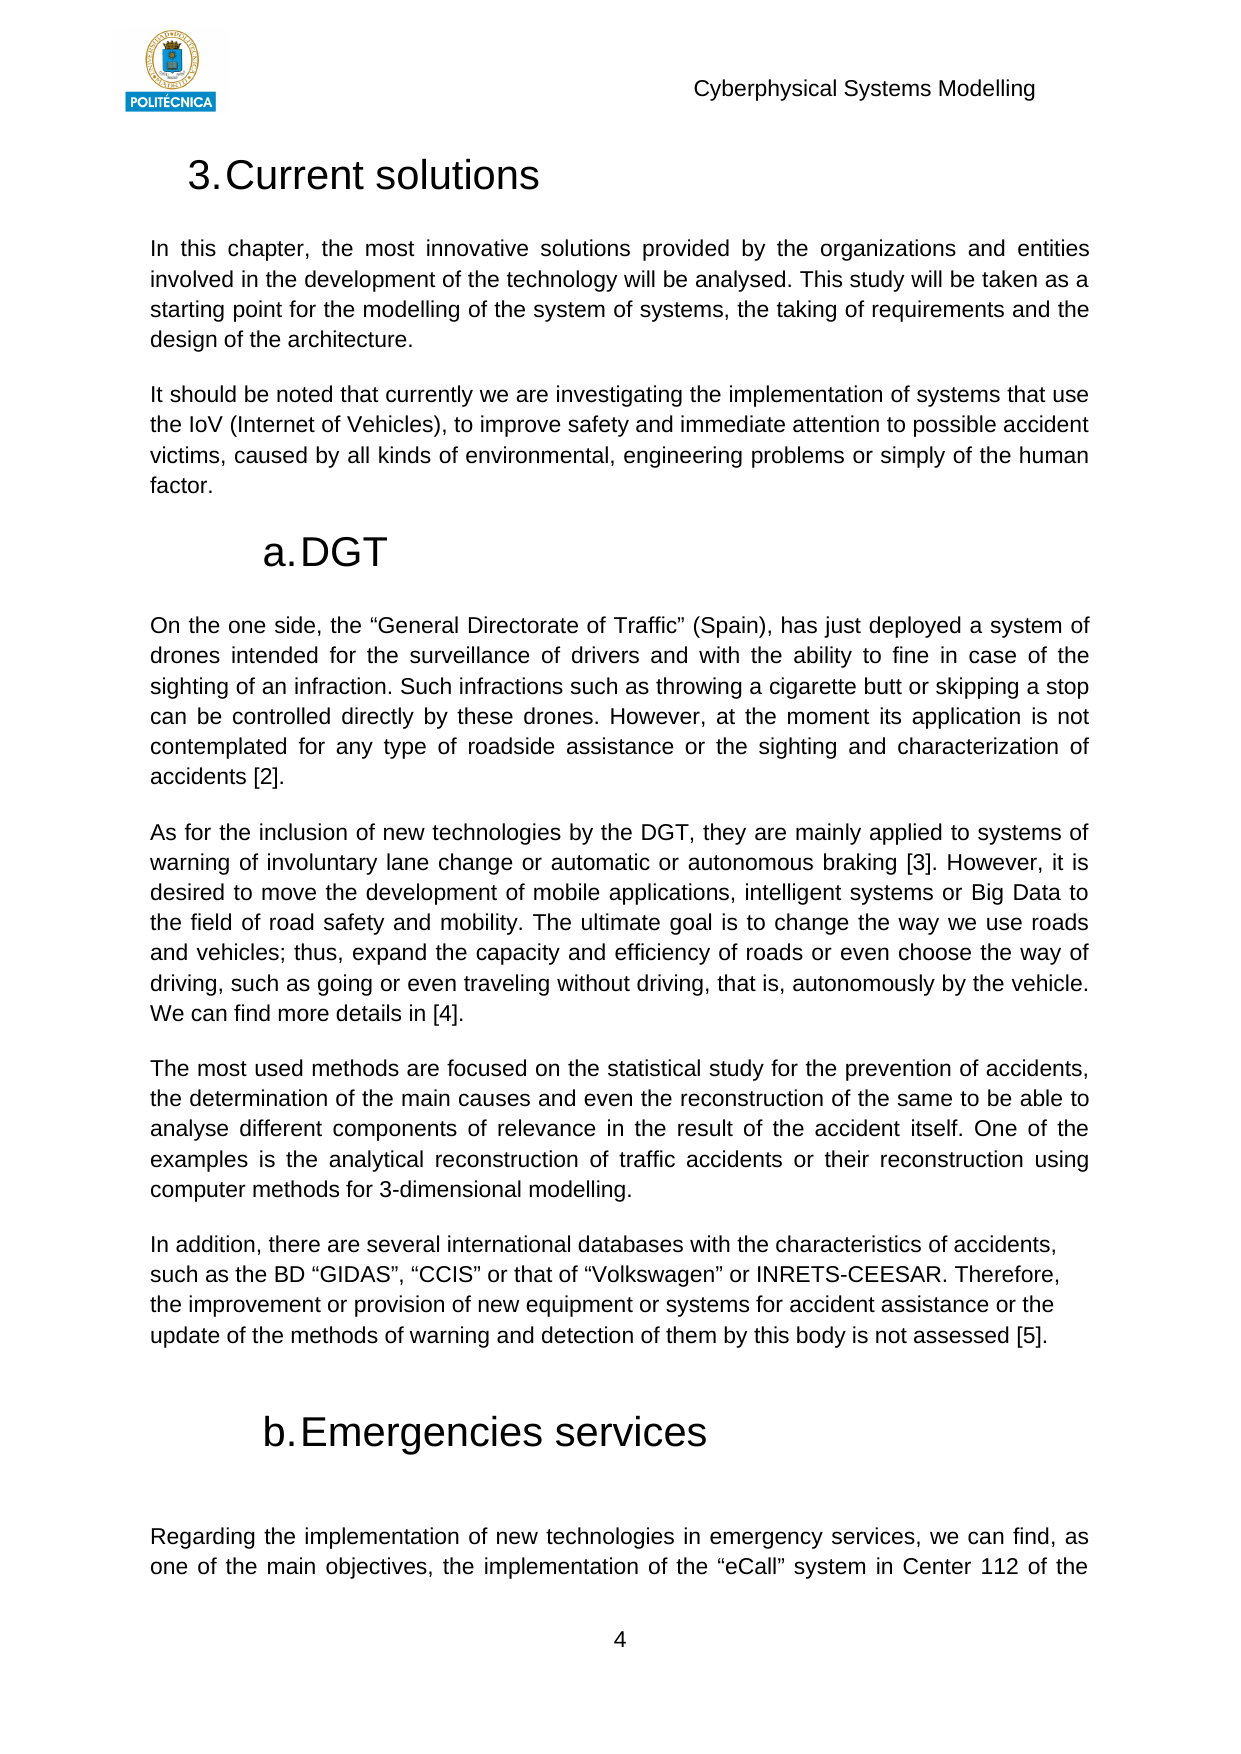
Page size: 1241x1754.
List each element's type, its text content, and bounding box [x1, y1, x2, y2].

subtitle Current solutions [187, 150, 1090, 198]
text On the one side, the “General Directorate of Traffic” (Spain), has just deployed a system of drones intended for the surveillance of drivers and with the ability to fine in case of the sighting of an infraction. Such infractions such as throwing a cigarette butt or skipping a stop can be controlled directly by these drones. However, at the moment its application is not contemplated for any type of roadside assistance or the sighting and characterization of accidents [2]. [150, 582, 1090, 790]
text In this chapter, the most innovative solutions provided by the organizations and entities involved in the development of the technology will be analysed. This study will be taken as a starting point for the modelling of the system of systems, the taking of requirements and the design of the architecture. [150, 235, 1090, 352]
picture [112, 27, 229, 114]
text As for the inclusion of new technologies by the DGT, they are mainly applied to systems of warning of involuntary lane change or automatic or autonomous braking [3]. However, it is desired to move the development of mobile applications, intelligent systems or Big Data to the field of road safety and mobility. The ultimate goal is to change the way we use roads and vehicles; thus, expand the capacity and efficiency of roads or even choose the way of driving, such as going or even traveling without driving, that is, autonomously by the vehicle. We can find more details in [4]. [150, 818, 1090, 1026]
text It should be noted that currently we are investigating the implementation of systems that use the IoV (Internet of Vehicles), to improve safety and immediate attention to possible accident victims, caused by all kinds of environmental, engineering problems or simply of the human factor. [150, 381, 1090, 498]
subtitle Emergencies services [262, 1407, 1090, 1455]
text In addition, there are several international databases with the characteristics of accidents, such as the BD “GIDAS”, “CCIS” or that of “Volkswagen” or INRETS-CEESAR. Therefore, the improvement or provision of new equipment or systems for accident assistance or the update of the methods of warning and detection of them by this body is not assessed [5]. [150, 1231, 1090, 1348]
subtitle DGT [262, 527, 1090, 575]
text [150, 1492, 1090, 1579]
text The most used methods are focused on the statistical study for the prevention of accidents, the determination of the main causes and even the reconstruction of the same to be able to analyse different components of relevance in the result of the accident itself. One of the examples is the analytical reconstruction of traffic accidents or their reconstruction using computer methods for 3-dimensional modelling. [150, 1055, 1090, 1202]
